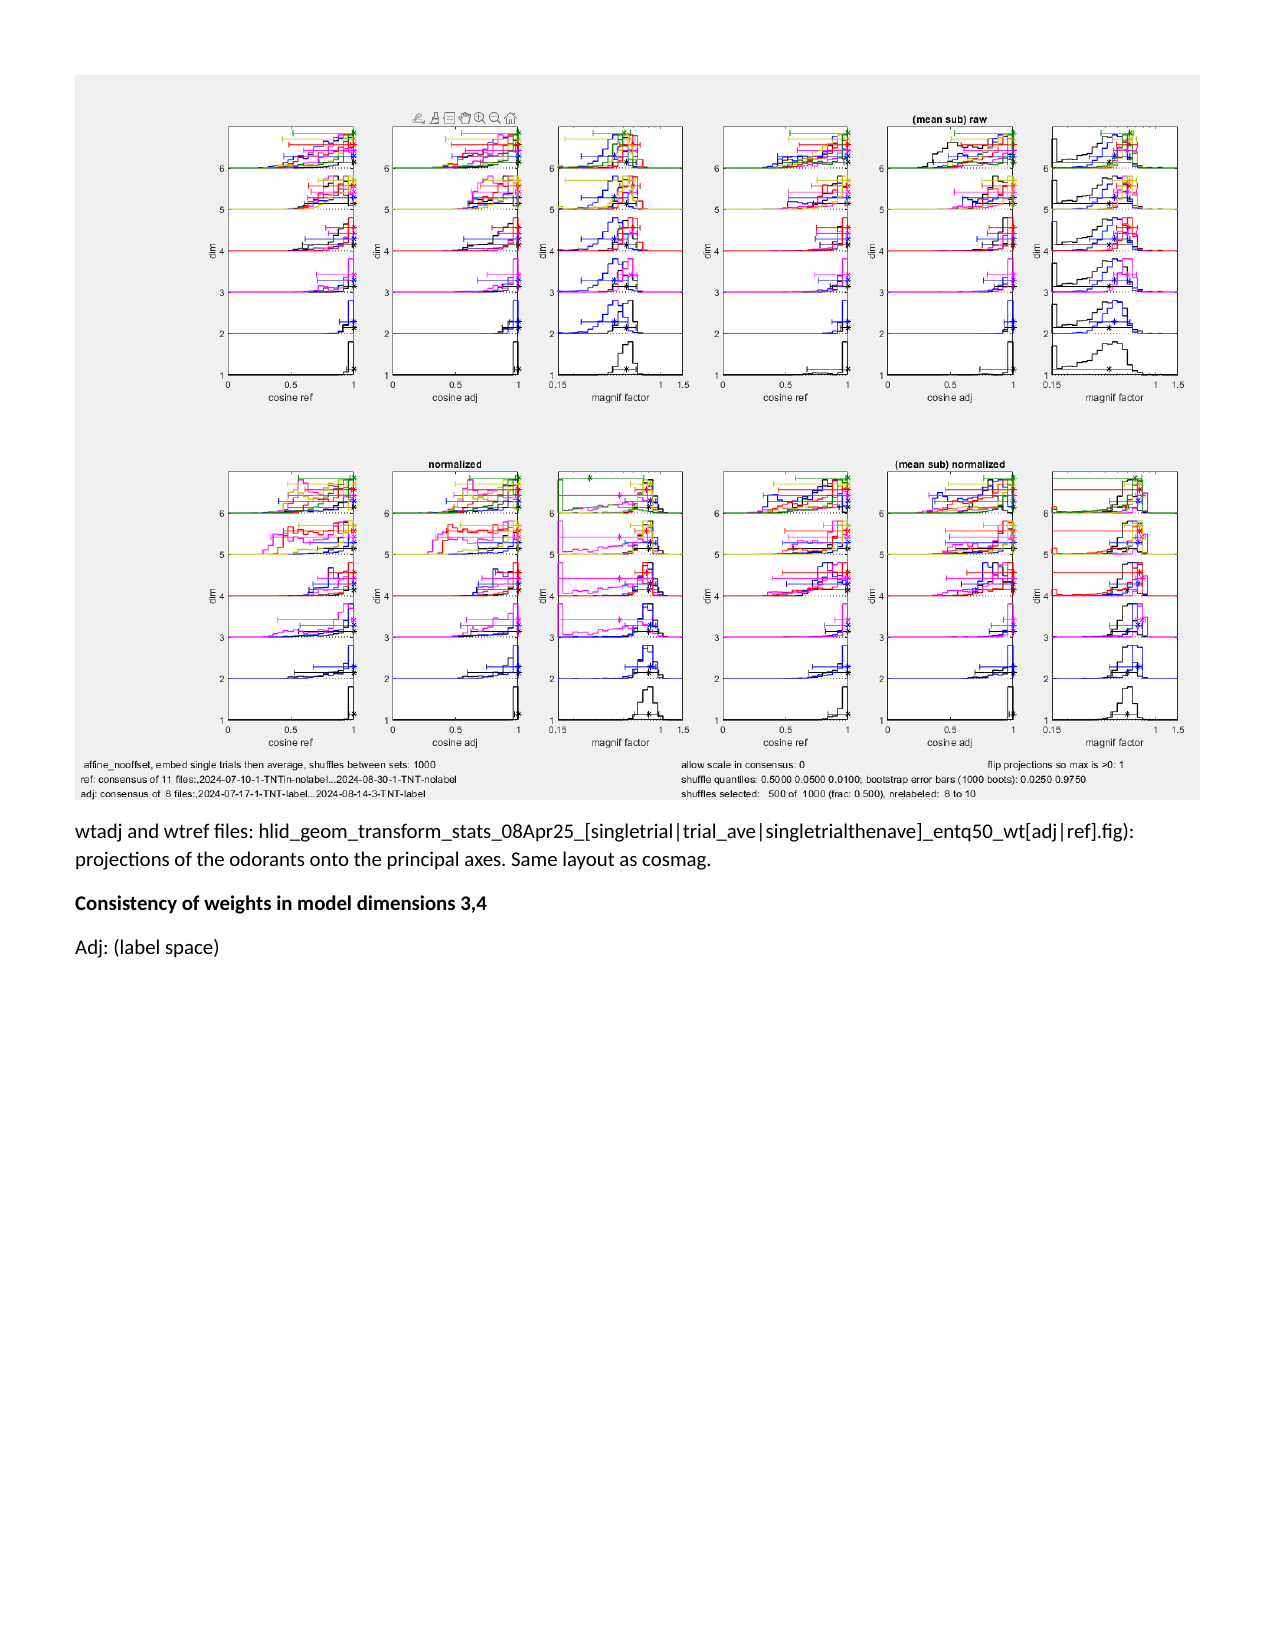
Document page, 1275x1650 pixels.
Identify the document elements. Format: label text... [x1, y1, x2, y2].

picture [75, 75, 1200, 800]
text Adj: (label space) [75, 934, 1200, 959]
text Consistency of weights in model dimensions 3,4 [75, 890, 1200, 915]
text wtadj and wtref files: hlid_geom_transform_stats_08Apr25_[singletrial|trial_ave|singletrialthenave]_entq50_wt[adj|ref].fig): projections of the odorants onto the principal axes. Same layout as cosmag. [75, 818, 1200, 871]
